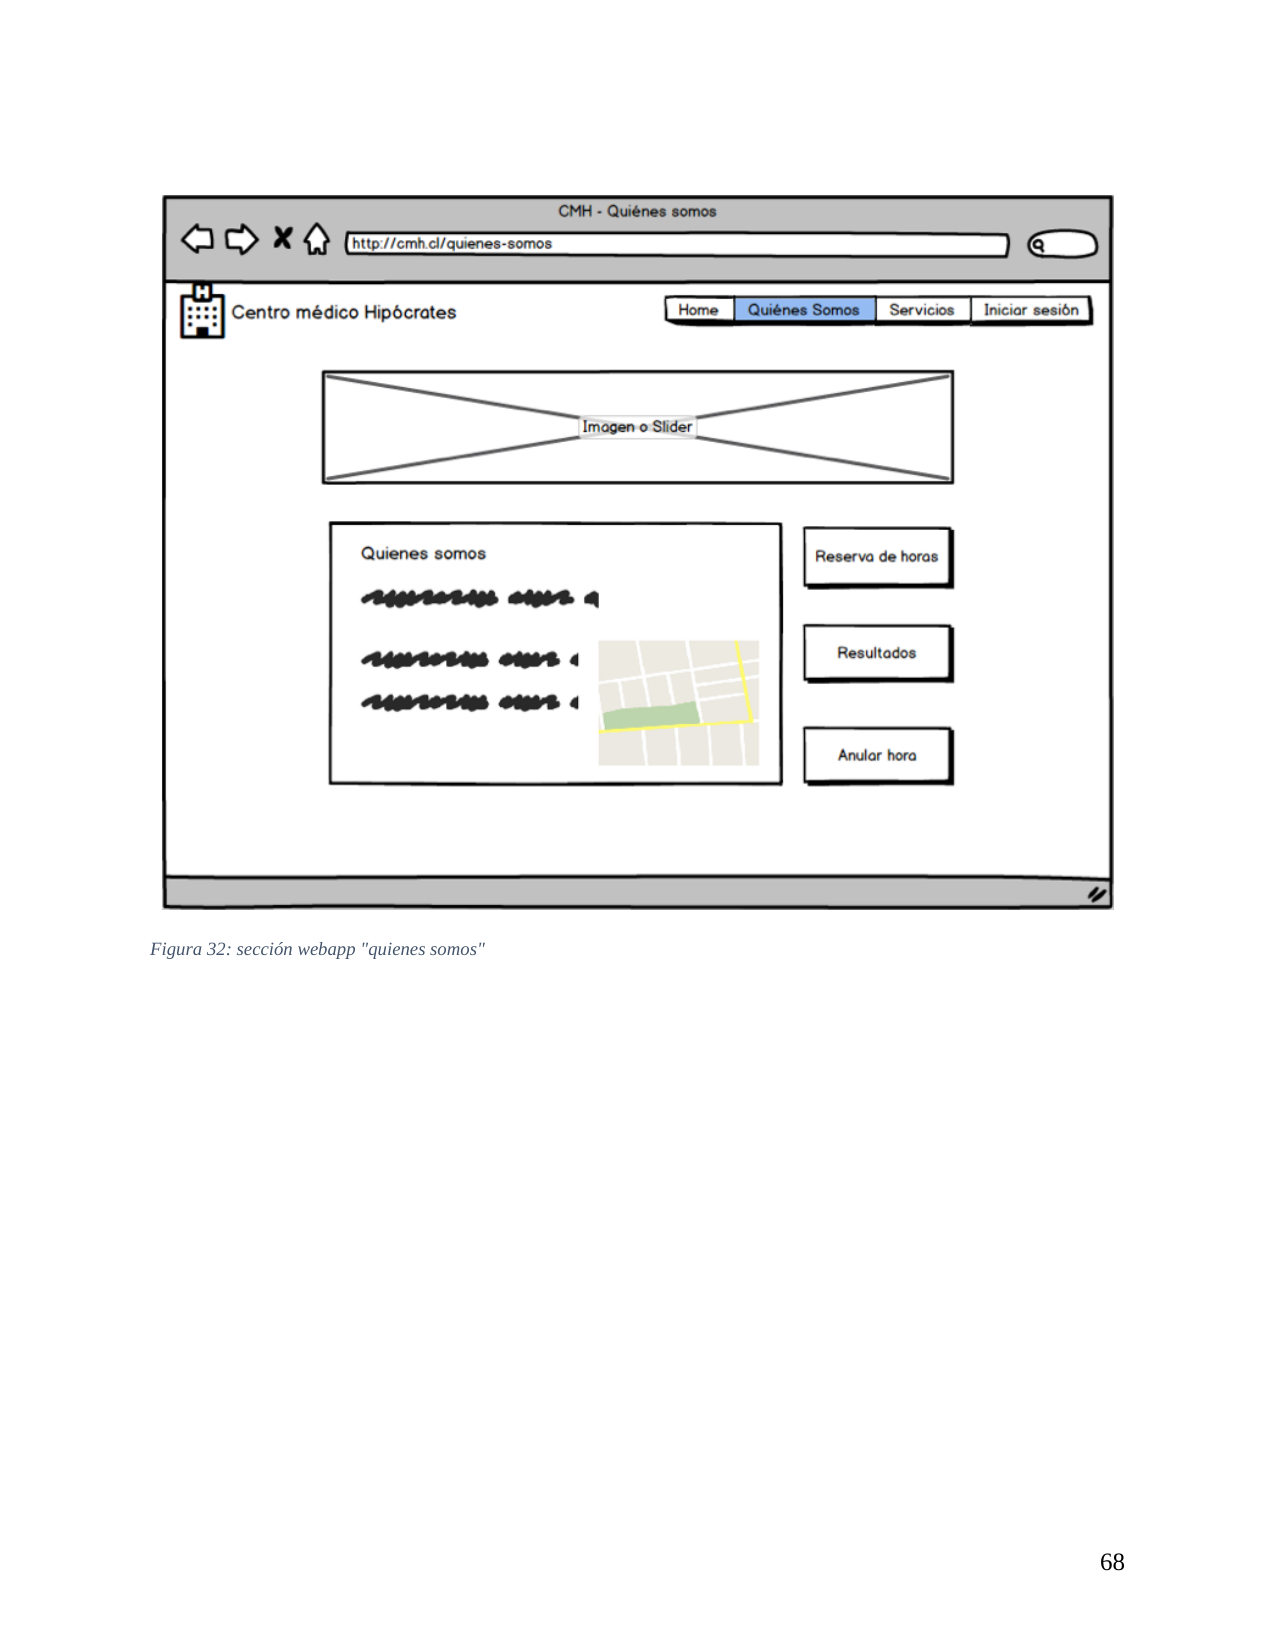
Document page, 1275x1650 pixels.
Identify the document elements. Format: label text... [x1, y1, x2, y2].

picture [150, 183, 1125, 938]
text Figura 32: sección webapp "quienes somos" [150, 938, 1125, 959]
